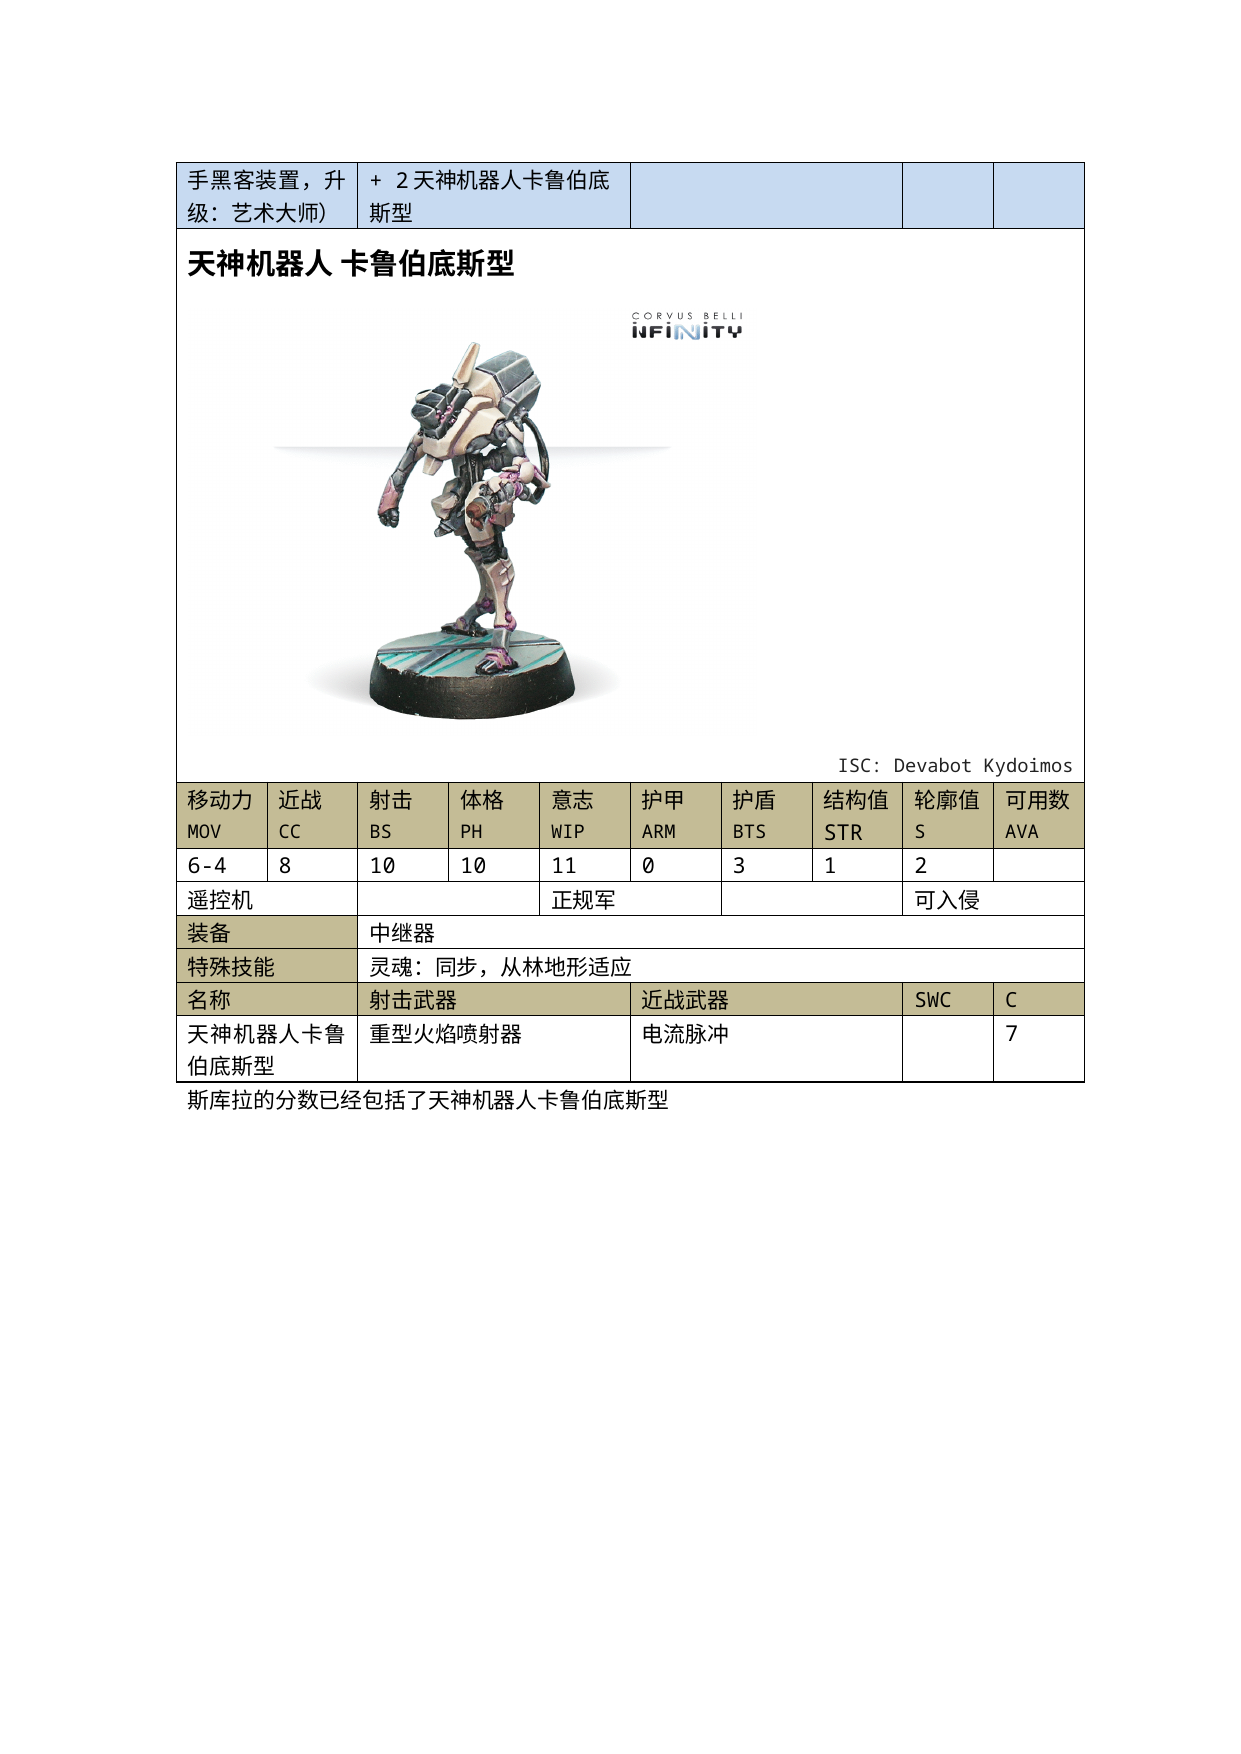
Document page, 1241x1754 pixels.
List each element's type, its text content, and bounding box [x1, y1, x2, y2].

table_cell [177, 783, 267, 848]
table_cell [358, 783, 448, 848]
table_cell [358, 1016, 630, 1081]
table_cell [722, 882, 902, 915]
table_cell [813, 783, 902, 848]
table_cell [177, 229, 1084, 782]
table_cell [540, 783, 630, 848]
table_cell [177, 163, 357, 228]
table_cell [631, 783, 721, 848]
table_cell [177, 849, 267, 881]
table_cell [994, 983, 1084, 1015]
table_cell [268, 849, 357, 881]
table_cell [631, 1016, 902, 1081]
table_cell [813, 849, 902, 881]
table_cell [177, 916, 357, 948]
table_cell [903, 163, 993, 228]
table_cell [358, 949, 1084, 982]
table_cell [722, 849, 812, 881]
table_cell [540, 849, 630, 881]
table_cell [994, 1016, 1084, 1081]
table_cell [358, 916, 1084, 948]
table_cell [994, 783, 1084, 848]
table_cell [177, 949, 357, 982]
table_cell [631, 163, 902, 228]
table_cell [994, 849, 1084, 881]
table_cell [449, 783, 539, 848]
picture [187, 308, 757, 736]
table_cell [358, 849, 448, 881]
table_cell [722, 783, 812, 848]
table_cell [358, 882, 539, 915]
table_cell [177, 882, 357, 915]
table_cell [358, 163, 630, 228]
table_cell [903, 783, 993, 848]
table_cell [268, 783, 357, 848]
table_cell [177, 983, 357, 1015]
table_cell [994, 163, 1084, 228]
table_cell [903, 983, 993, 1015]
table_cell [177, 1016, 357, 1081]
text 斯库拉的分数已经包括了天神机器人卡鲁伯底斯型 [187, 1083, 1053, 1115]
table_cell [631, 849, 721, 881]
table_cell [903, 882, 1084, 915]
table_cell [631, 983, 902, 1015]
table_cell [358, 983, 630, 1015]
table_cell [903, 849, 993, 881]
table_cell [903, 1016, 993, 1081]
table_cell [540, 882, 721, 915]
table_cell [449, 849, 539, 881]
